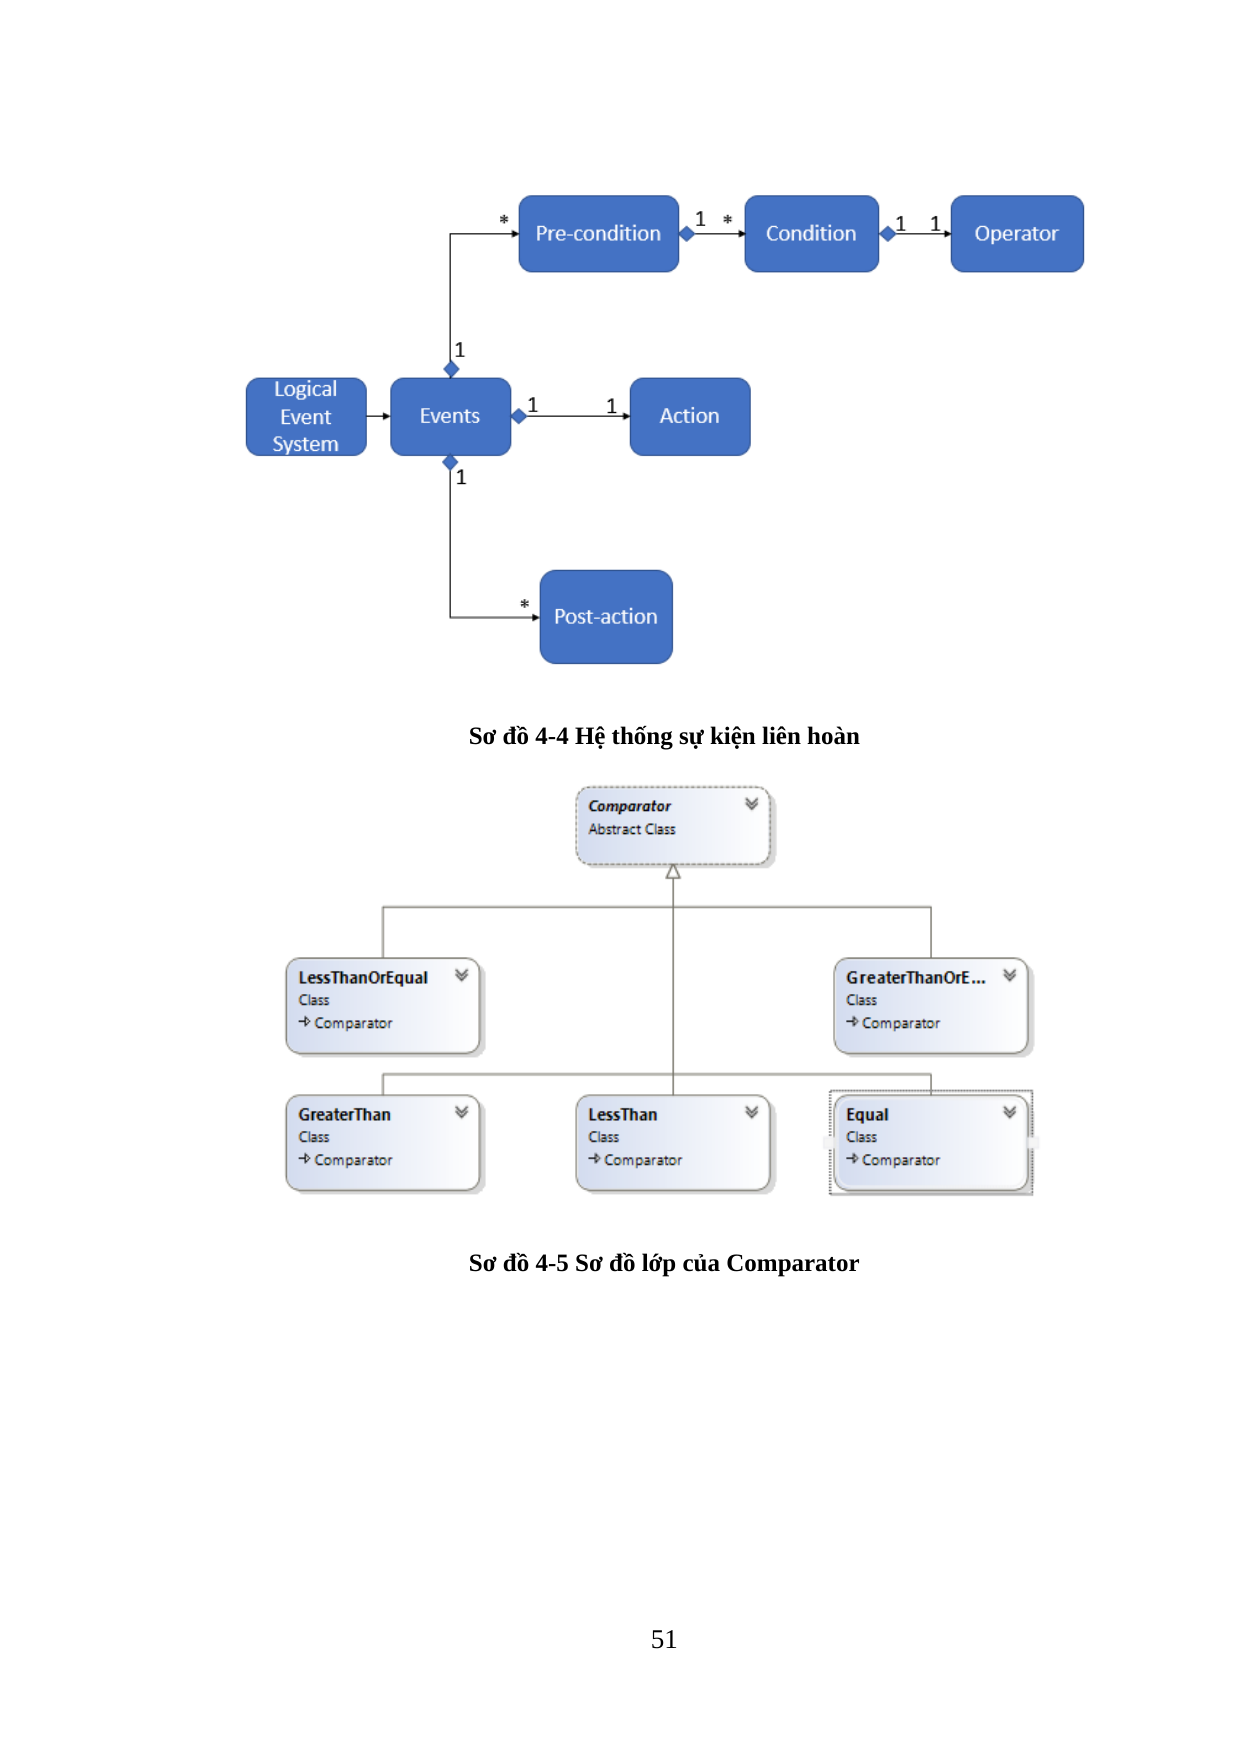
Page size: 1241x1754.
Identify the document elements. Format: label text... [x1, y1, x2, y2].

picture [225, 177, 1104, 696]
picture [254, 773, 1074, 1230]
